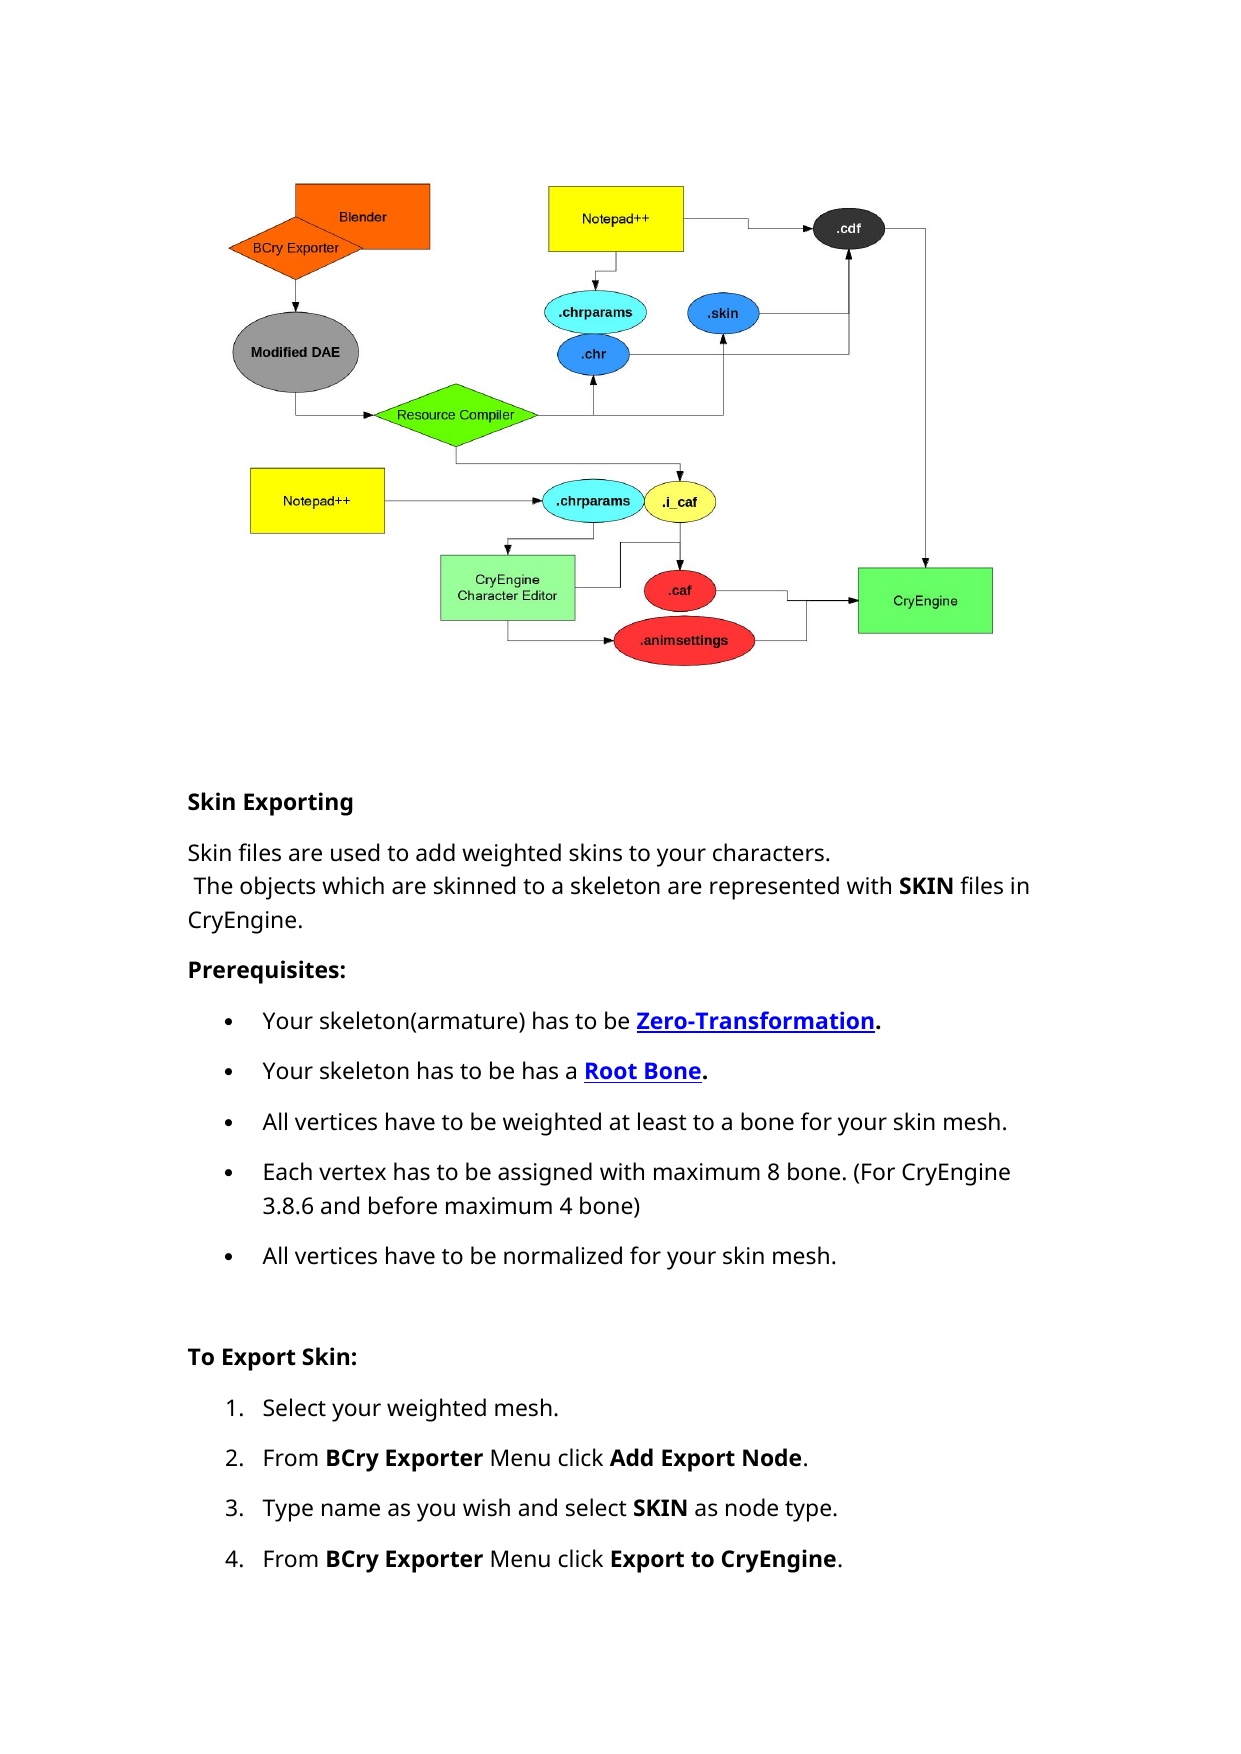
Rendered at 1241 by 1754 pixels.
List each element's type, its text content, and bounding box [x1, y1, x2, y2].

text Prerequisites: [187, 954, 1053, 986]
list From BCry Exporter Menu click Export to CryEngine. [225, 1543, 1053, 1574]
list All vertices have to be normalized for your skin mesh. [225, 1240, 1053, 1271]
text Skin Exporting [187, 786, 1053, 817]
text To Export Skin: [187, 1341, 1053, 1372]
list Your skeleton(armature) has to be Zero-Transformation. [225, 1005, 1053, 1036]
list Select your weighted mesh. [225, 1391, 1053, 1423]
list From BCry Exporter Menu click Add Export Node. [225, 1442, 1053, 1473]
list Type name as you wish and select SKIN as node type. [225, 1492, 1053, 1523]
text Skin files are used to add weighted skins to your characters. The objects which are skinned to a skeleton are represented with SKIN files in CryEngine. [187, 836, 1053, 935]
list Each vertex has to be assigned with maximum 8 bone. (For CryEngine 3.8.6 and before maximum 4 bone) [225, 1156, 1053, 1221]
list All vertices have to be weighted at least to a bone for your skin mesh. [225, 1106, 1053, 1137]
list Your skeleton has to be has a Root Bone. [225, 1055, 1053, 1086]
picture [187, 150, 1053, 717]
